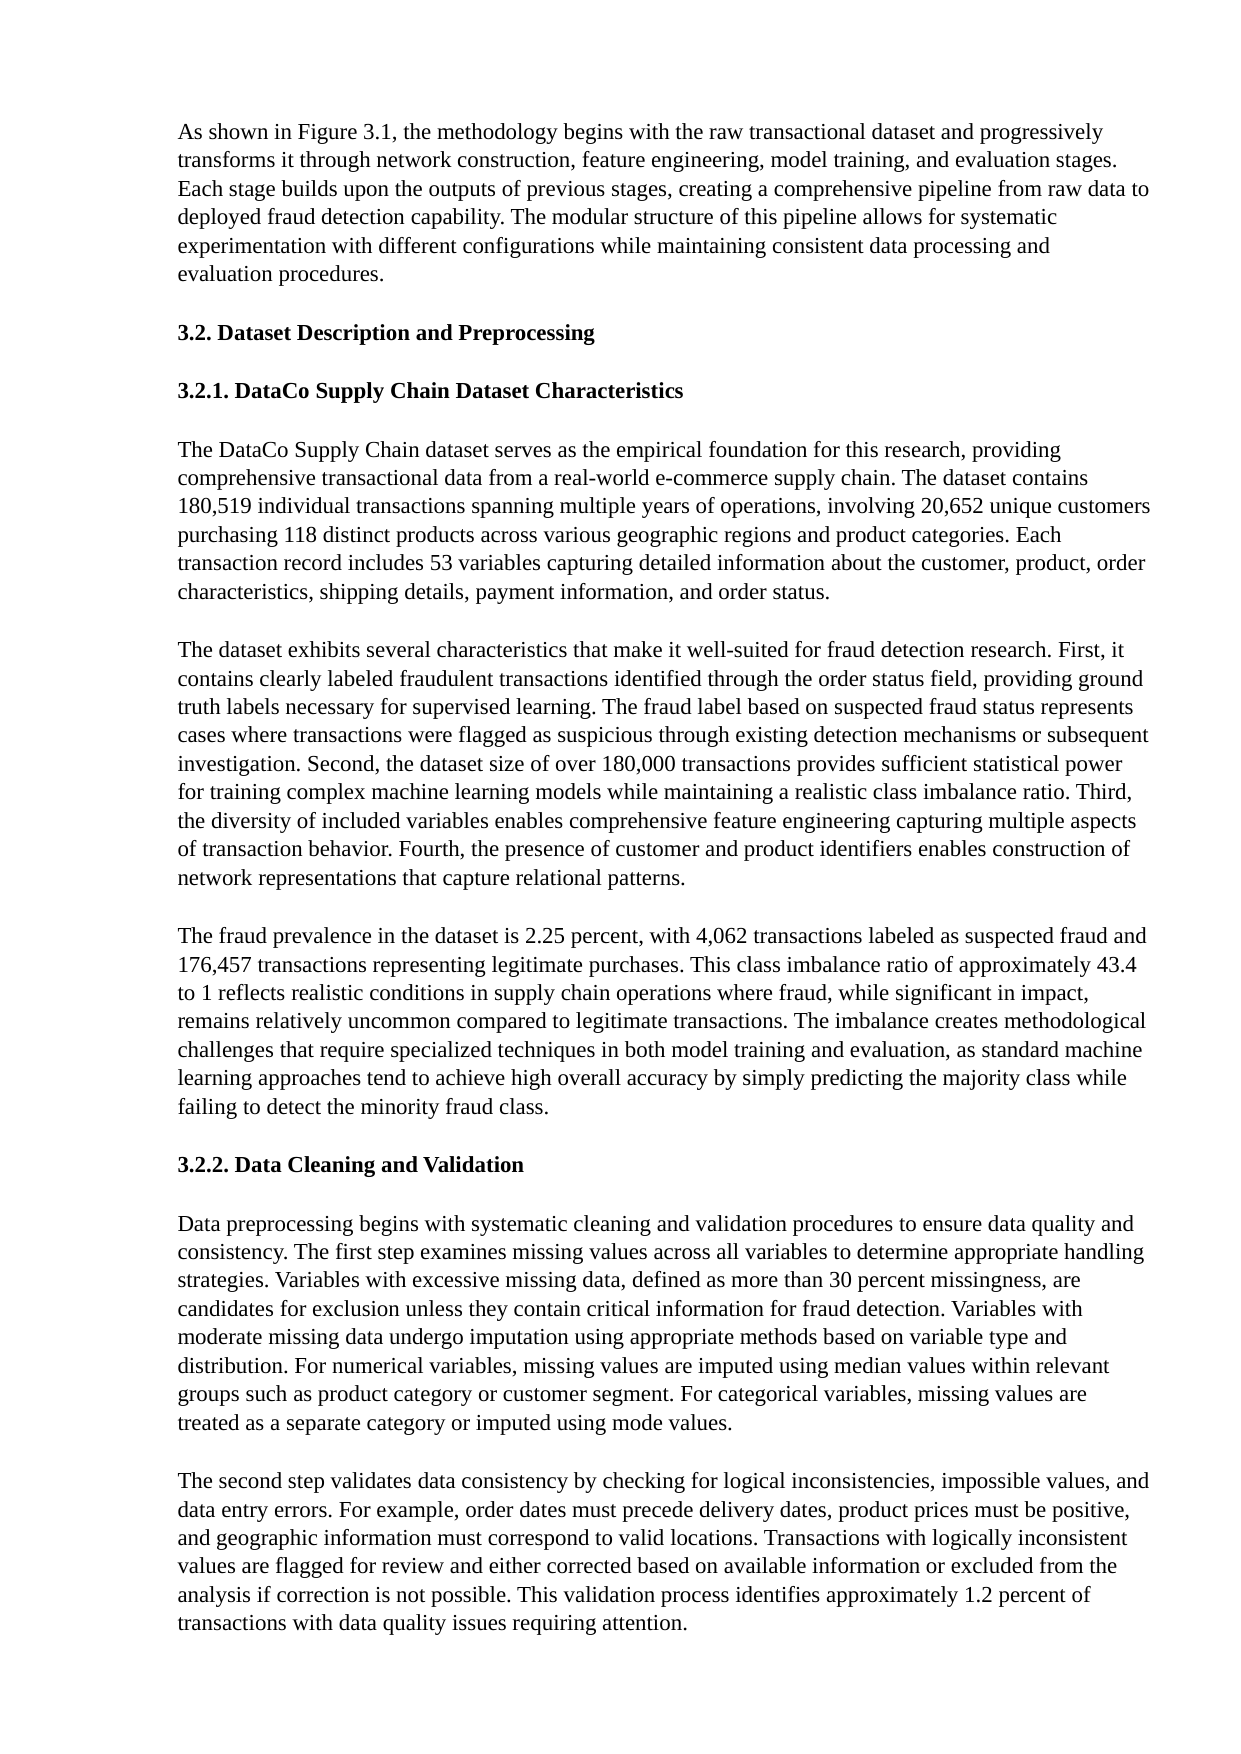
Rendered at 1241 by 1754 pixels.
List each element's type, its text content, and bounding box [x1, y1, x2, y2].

text 3.2. Dataset Description and Preprocessing [177, 319, 1152, 345]
text The dataset exhibits several characteristics that make it well-suited for fraud detection research. First, it contains clearly labeled fraudulent transactions identified through the order status field, providing ground truth labels necessary for supervised learning. The fraud label based on suspected fraud status represents cases where transactions were flagged as suspicious through existing detection mechanisms or subsequent investigation. Second, the dataset size of over 180,000 transactions provides sufficient statistical power for training complex machine learning models while maintaining a realistic class imbalance ratio. Third, the diversity of included variables enables comprehensive feature engineering capturing multiple aspects of transaction behavior. Fourth, the presence of customer and product identifiers enables construction of network representations that capture relational patterns. [177, 636, 1152, 890]
text Data preprocessing begins with systematic cleaning and validation procedures to ensure data quality and consistency. The first step examines missing values across all variables to determine appropriate handling strategies. Variables with excessive missing data, defined as more than 30 percent missingness, are candidates for exclusion unless they contain critical information for fraud detection. Variables with moderate missing data undergo imputation using appropriate methods based on variable type and distribution. For numerical variables, missing values are imputed using median values within relevant groups such as product category or customer segment. For categorical variables, missing values are treated as a separate category or imputed using mode values. [177, 1210, 1152, 1435]
text As shown in Figure 3.1, the methodology begins with the raw transactional dataset and progressively transforms it through network construction, feature engineering, model training, and evaluation stages. Each stage builds upon the outputs of previous stages, creating a comprehensive pipeline from raw data to deployed fraud detection capability. The modular structure of this pipeline allows for systematic experimentation with different configurations while maintaining consistent data processing and evaluation procedures. [177, 118, 1152, 287]
text The fraud prevalence in the dataset is 2.25 percent, with 4,062 transactions labeled as suspected fraud and 176,457 transactions representing legitimate purchases. This class imbalance ratio of approximately 43.4 to 1 reflects realistic conditions in supply chain operations where fraud, while significant in impact, remains relatively uncommon compared to legitimate transactions. The imbalance creates methodological challenges that require specialized techniques in both model training and evaluation, as standard machine learning approaches tend to achieve high overall accuracy by simply predicting the majority class while failing to detect the minority fraud class. [177, 922, 1152, 1119]
text The second step validates data consistency by checking for logical inconsistencies, impossible values, and data entry errors. For example, order dates must precede delivery dates, product prices must be positive, and geographic information must correspond to valid locations. Transactions with logically inconsistent values are flagged for review and either corrected based on available information or excluded from the analysis if correction is not possible. This validation process identifies approximately 1.2 percent of transactions with data quality issues requiring attention. [177, 1467, 1152, 1636]
text 3.2.2. Data Cleaning and Validation [177, 1151, 1152, 1178]
text 3.2.1. DataCo Supply Chain Dataset Characteristics [177, 377, 1152, 403]
text The DataCo Supply Chain dataset serves as the empirical foundation for this research, providing comprehensive transactional data from a real-world e-commerce supply chain. The dataset contains 180,519 individual transactions spanning multiple years of operations, involving 20,652 unique customers purchasing 118 distinct products across various geographic regions and product categories. Each transaction record includes 53 variables capturing detailed information about the customer, product, order characteristics, shipping details, payment information, and order status. [177, 436, 1152, 604]
